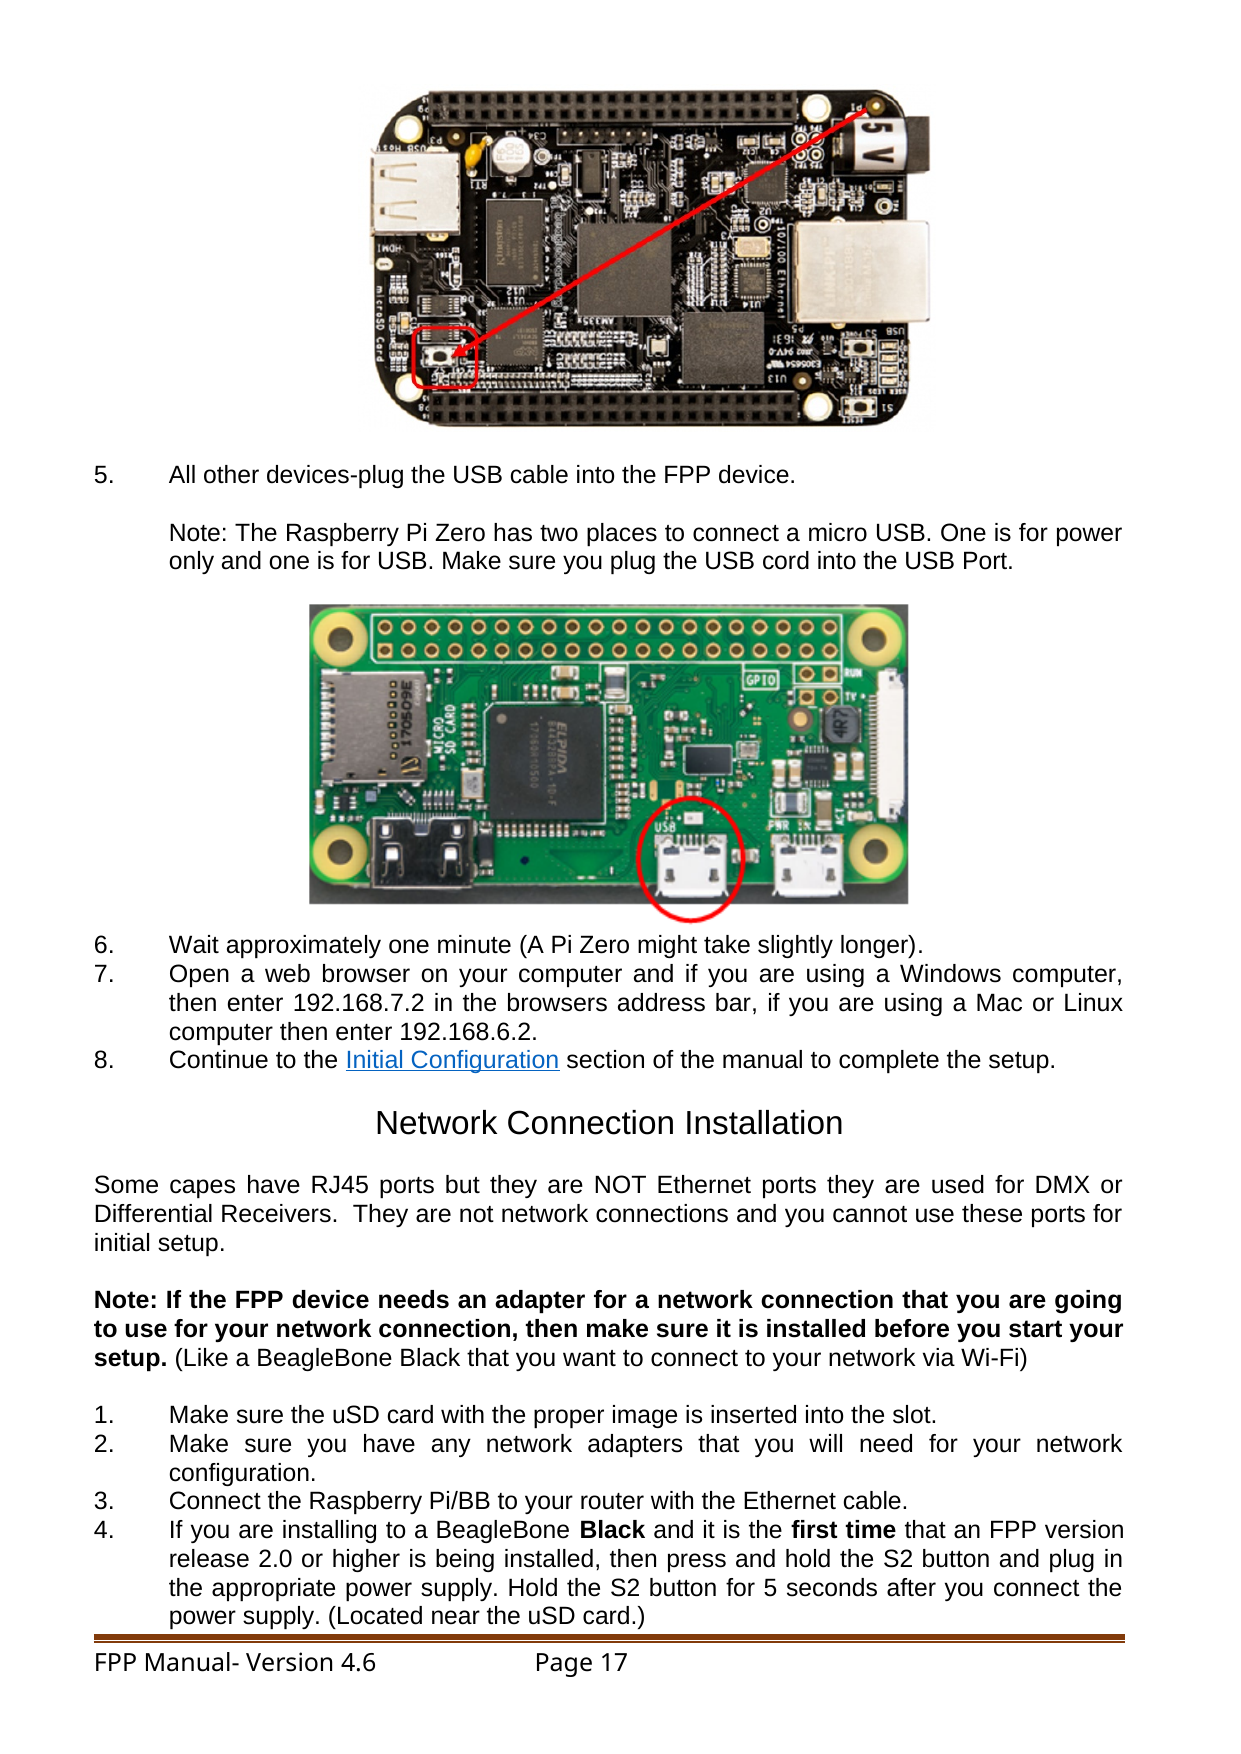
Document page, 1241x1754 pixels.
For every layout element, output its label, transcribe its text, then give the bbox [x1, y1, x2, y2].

list Continue to the Initial Configuration section of the manual to complete the setup. [94, 1045, 1125, 1074]
list Open a web browser on your computer and if you are using a Windows computer, then enter 192.168.7.2 in the browsers address bar, if you are using a Mac or Linux computer then enter 192.168.6.2. [94, 959, 1125, 1045]
list If you are installing to a BeagleBone Black and it is the first time that an FPP version release 2.0 or higher is being installed, then press and hold the S2 button and plug in the appropriate power supply. Hold the S2 button for 5 seconds after you connect the power supply. (Located near the uSD card.) [94, 1515, 1125, 1630]
list Wait approximately one minute (A Pi Zero might take slightly longer). [94, 930, 1125, 959]
picture [358, 84, 936, 432]
list Make sure the uSD card with the proper image is inserted into the slot. [94, 1400, 1125, 1429]
text Note: If the FPP device needs an adapter for a network connection that you are going to use for your network connection, then make sure it is installed before you start your setup. (Like a BeagleBone Black that you want to connect to your network via Wi-Fi) [94, 1285, 1125, 1371]
subtitle Network Connection Installation [94, 1103, 1125, 1141]
text Some capes have RJ45 ports but they are NOT Ethernet ports they are used for DMX or Differential Receivers. They are not network connections and you cannot use these ports for initial setup. [94, 1170, 1125, 1256]
list Connect the Raspberry Pi/BB to your router with the Ethernet cable. [94, 1486, 1125, 1515]
list Note: The Raspberry Pi Zero has two places to connect a micro USB. One is for power only and one is for USB. Make sure you plug the USB cord into the USB Port. [169, 517, 1125, 575]
picture [309, 603, 910, 931]
list Make sure you have any network adapters that you will need for your network configuration. [94, 1429, 1125, 1486]
list All other devices-plug the USB cable into the FPP device. [94, 460, 1125, 489]
